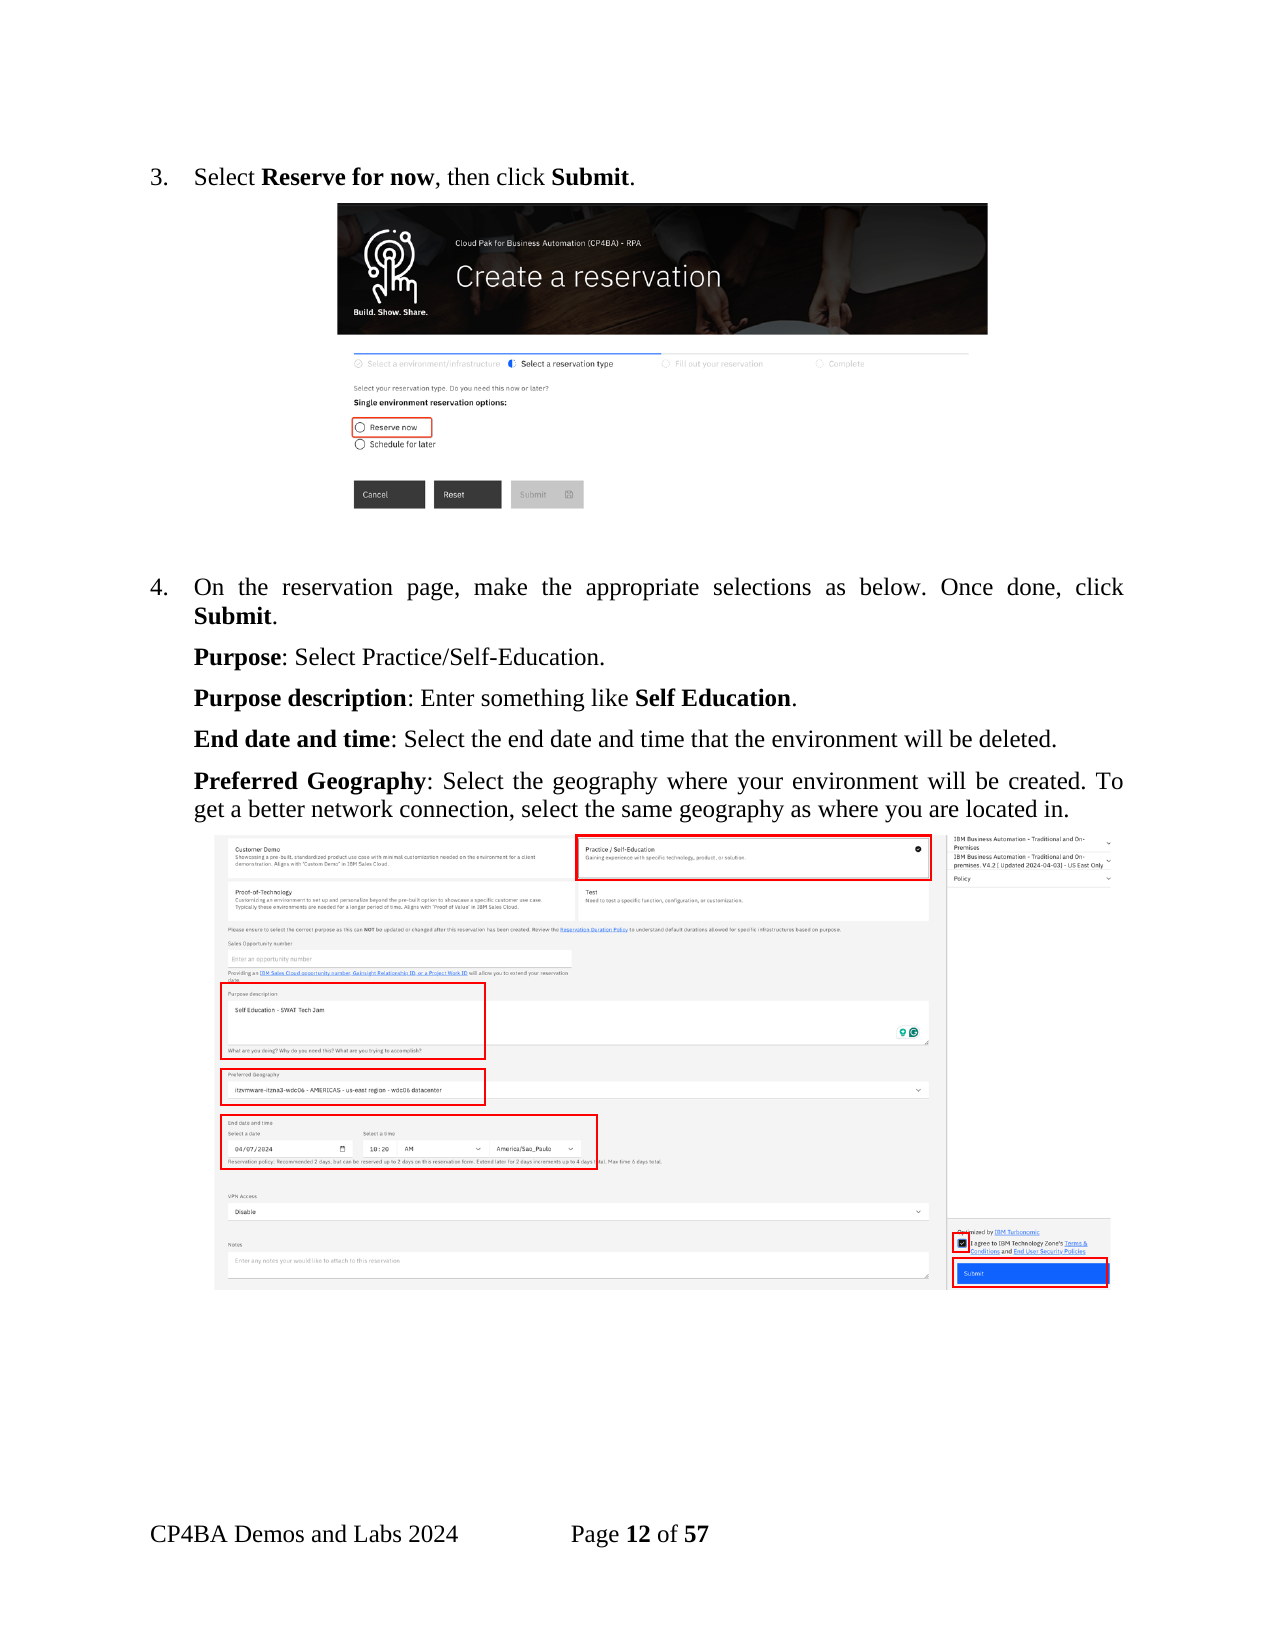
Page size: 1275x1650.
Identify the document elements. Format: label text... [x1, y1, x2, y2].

list On the reservation page, make the appropriate selections as below. Once done, click Submit. [150, 572, 1125, 629]
picture [214, 835, 1111, 1290]
picture [337, 203, 988, 519]
text Purpose description: Enter something like Self Education. [194, 683, 1125, 712]
picture [578, 837, 930, 879]
list Select Reserve for now, then click Submit. [150, 162, 1125, 191]
text End date and time: Select the end date and time that the environment will be deleted. [194, 724, 1125, 753]
text Purpose: Select Practice/Self-Education. [194, 642, 1125, 671]
text Preferred Geography: Select the geography where your environment will be created. To get a better network connection, select the same geography as where you are located in. [194, 766, 1125, 823]
